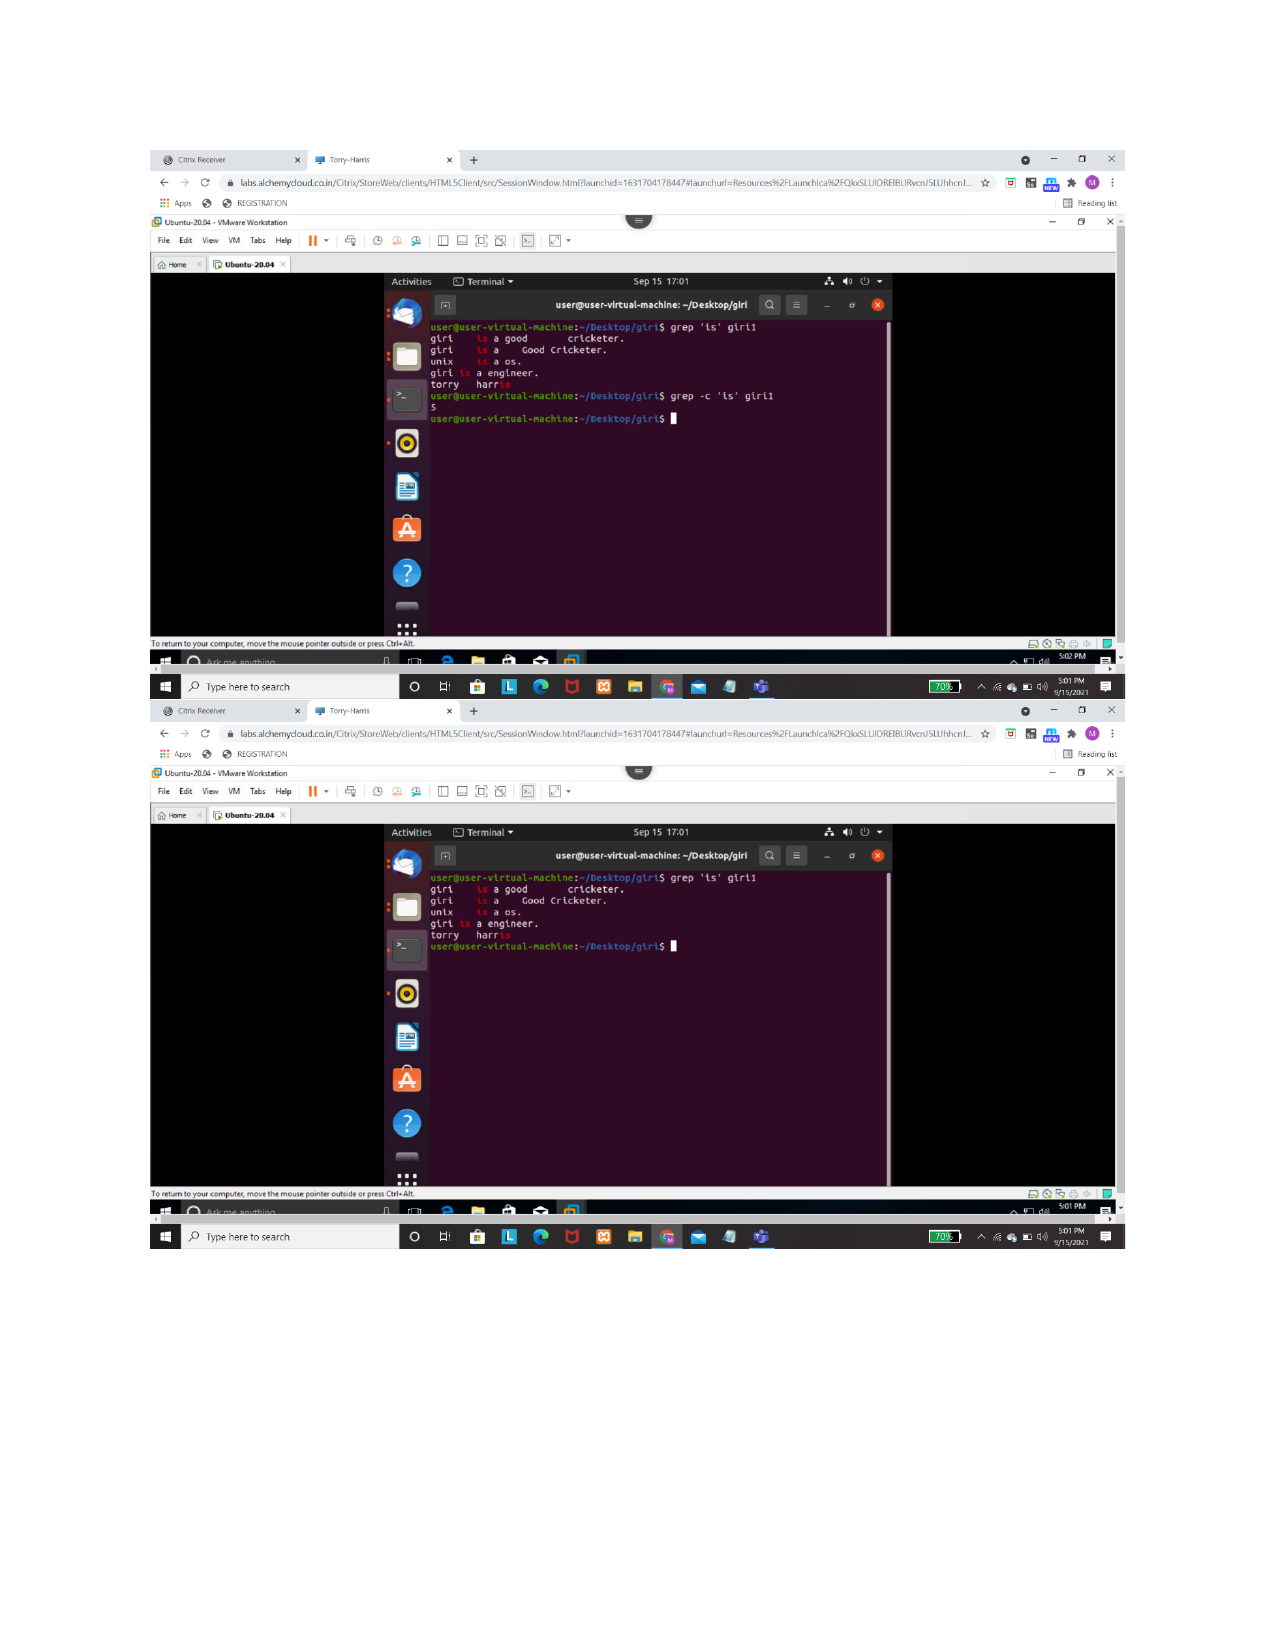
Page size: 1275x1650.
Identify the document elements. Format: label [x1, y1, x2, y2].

picture [150, 700, 1125, 1249]
picture [150, 150, 1125, 699]
